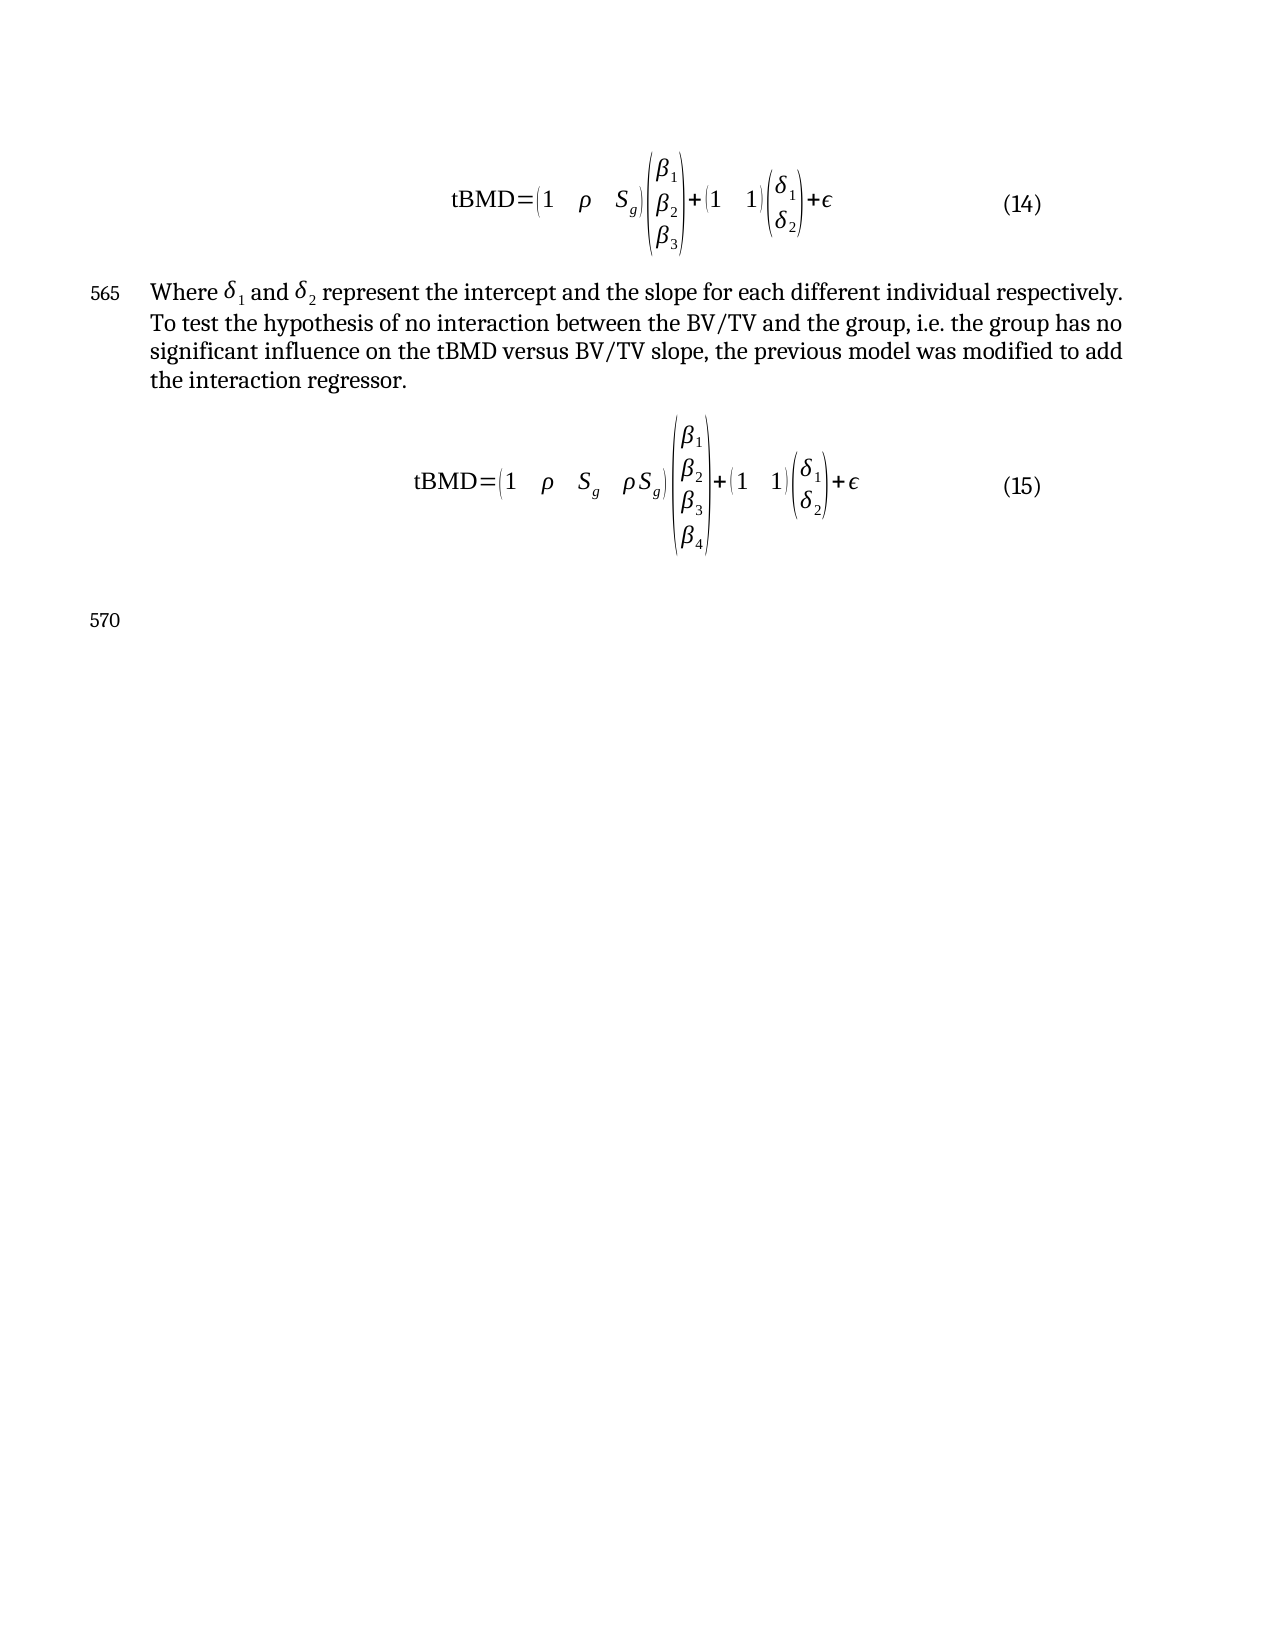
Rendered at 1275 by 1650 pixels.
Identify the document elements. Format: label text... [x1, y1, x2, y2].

text Where and represent the intercept and the slope for each different individual respectively. To test the hypothesis of no interaction between the BV/TV and the group, i.e. the group has no significant influence on the tBMD versus BV/TV slope, the previous model was modified to add the interaction regressor. [150, 277, 1125, 395]
text (15) [150, 413, 1125, 559]
text (14) [150, 150, 1125, 258]
